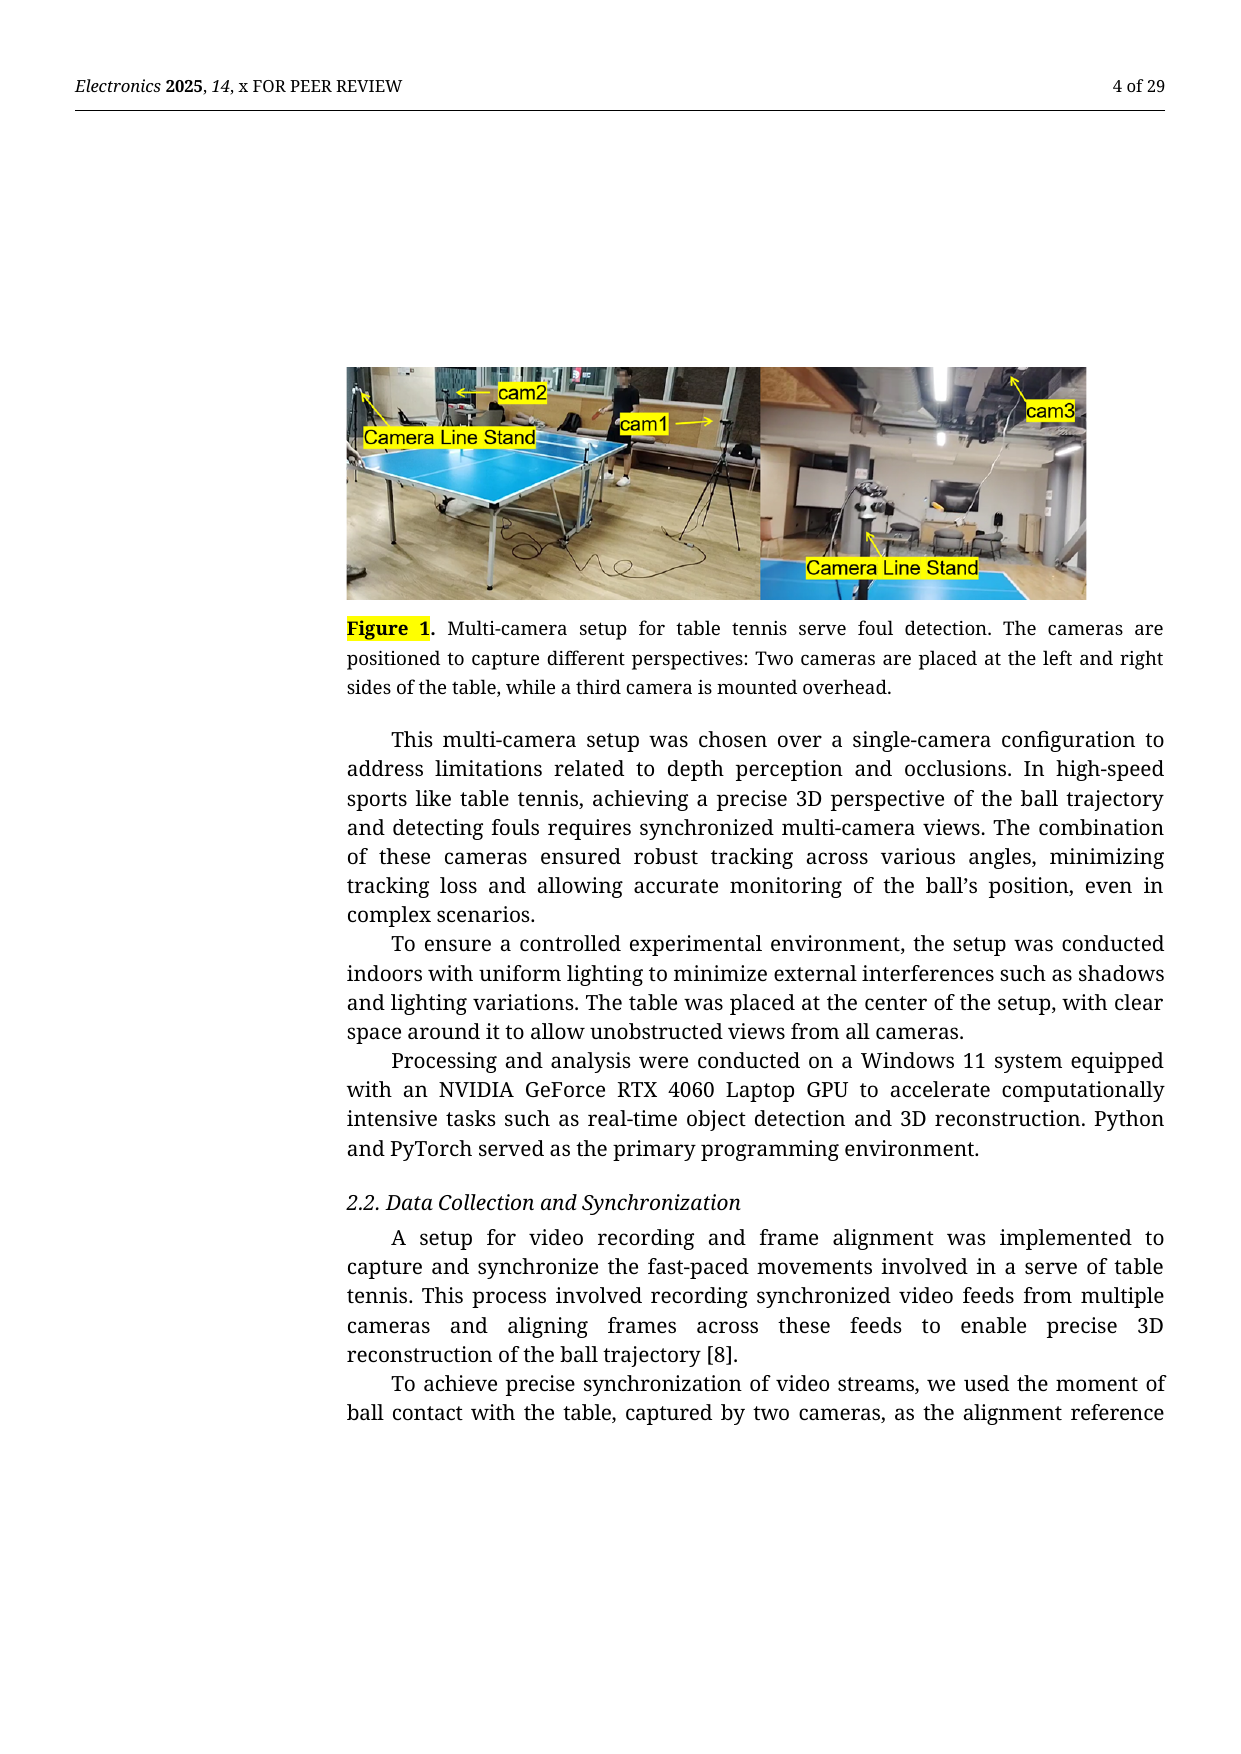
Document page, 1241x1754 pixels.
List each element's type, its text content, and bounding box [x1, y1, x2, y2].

text To ensure a controlled experimental environment, the setup was conducted indoors with uniform lighting to minimize external interferences such as shadows and lighting variations. The table was placed at the center of the setup, with clear space around it to allow unobstructed views from all cameras. [347, 929, 1165, 1045]
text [347, 1368, 1165, 1427]
text Figure 1. Multi-camera setup for table tennis serve foul detection. The cameras are positioned to capture different perspectives: Two cameras are placed at the left and right sides of the table, while a third camera is mounted overhead. [347, 612, 1165, 699]
subtitle 2.2. Data Collection and Synchronization [347, 1187, 1165, 1216]
text A setup for video recording and frame alignment was implemented to capture and synchronize the fast-paced movements involved in a serve of table tennis. This process involved recording synchronized video feeds from multiple cameras and aligning frames across these feeds to enable precise 3D reconstruction of the ball trajectory [8]. [347, 1222, 1165, 1368]
picture [346, 367, 1087, 600]
text Processing and analysis were conducted on a Windows 11 system equipped with an NVIDIA GeForce RTX 4060 Laptop GPU to accelerate computationally intensive tasks such as real-time object detection and 3D reconstruction. Python and PyTorch served as the primary programming environment. [347, 1045, 1165, 1162]
text This multi-camera setup was chosen over a single-camera configuration to address limitations related to depth perception and occlusions. In high-speed sports like table tennis, achieving a precise 3D perspective of the ball trajectory and detecting fouls requires synchronized multi-camera views. The combination of these cameras ensured robust tracking across various angles, minimizing tracking loss and allowing accurate monitoring of the ball’s position, even in complex scenarios. [347, 724, 1165, 929]
